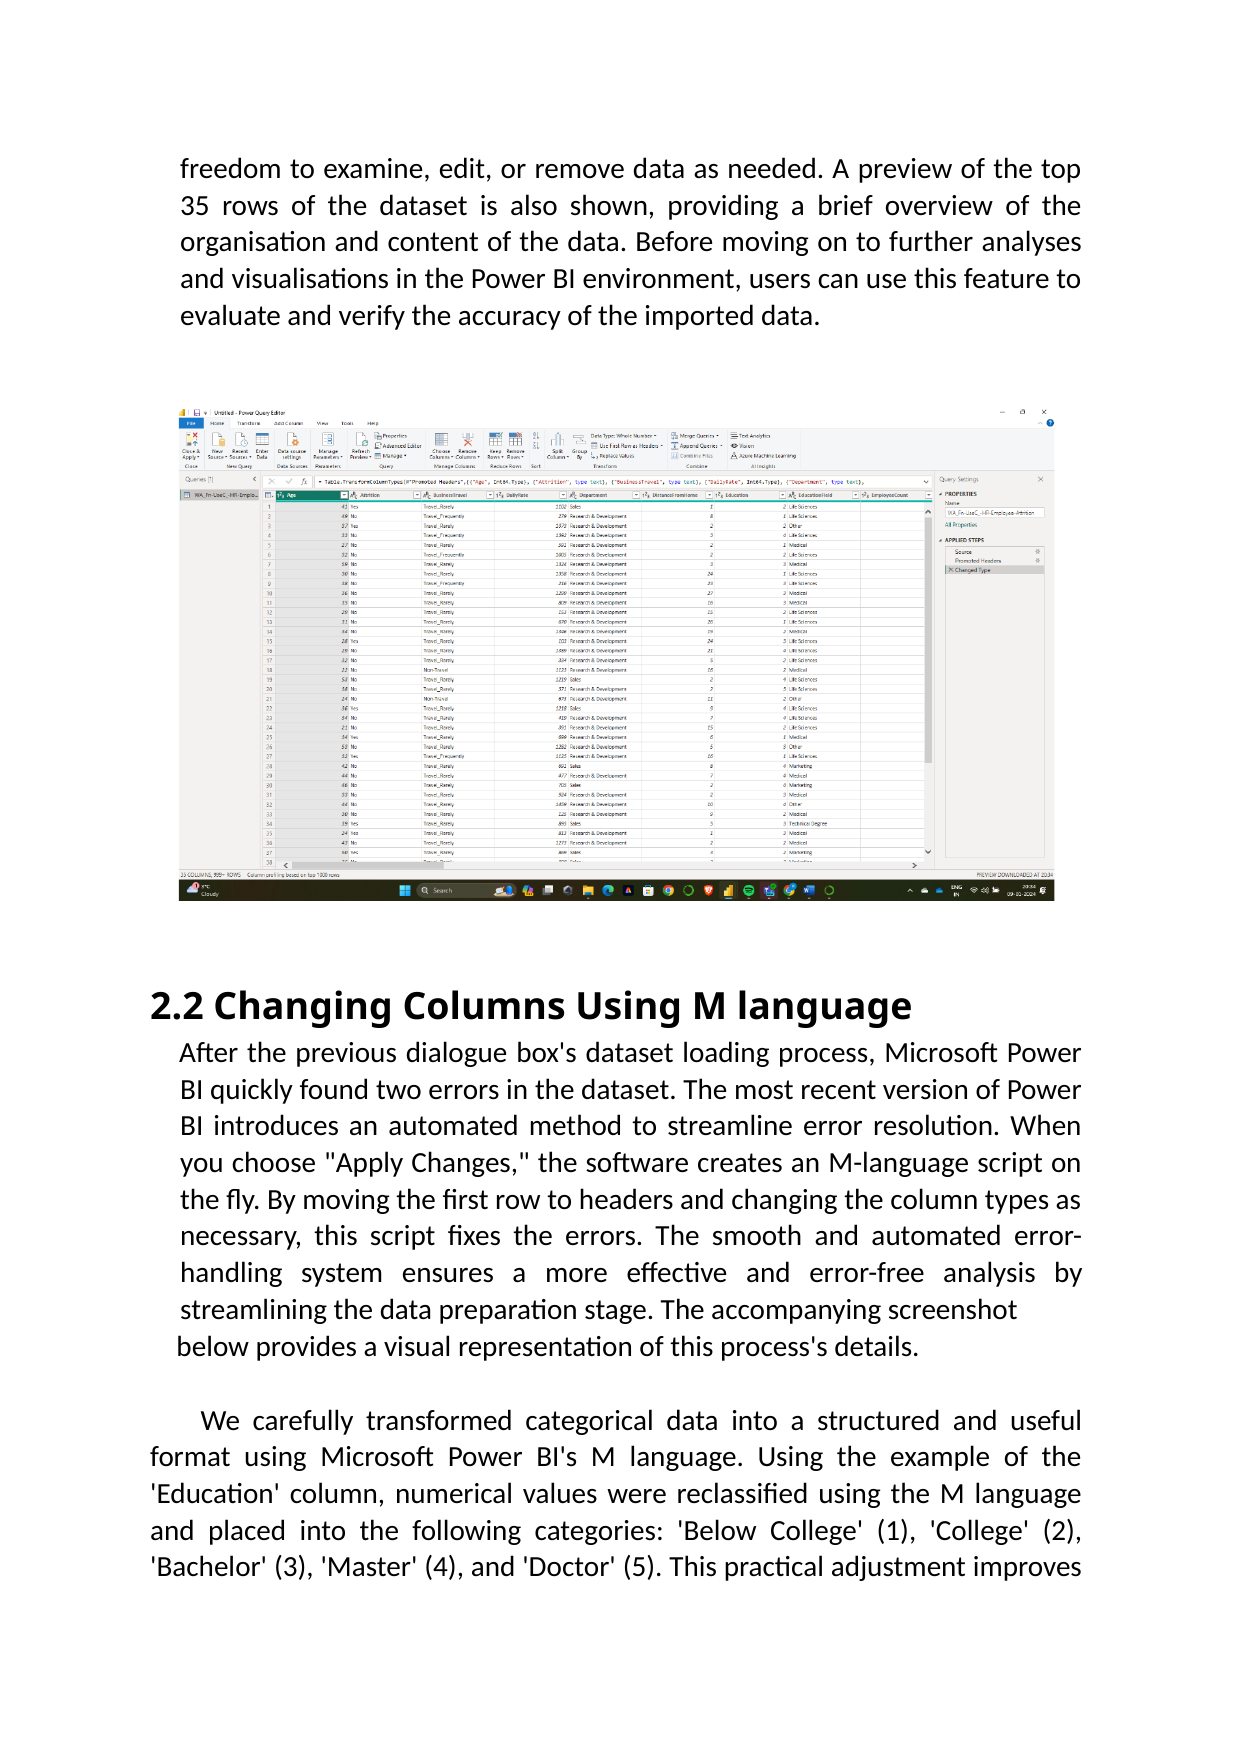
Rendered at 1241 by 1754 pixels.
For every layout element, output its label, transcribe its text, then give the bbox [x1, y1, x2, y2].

subtitle 2.2 Changing Columns Using M language [150, 979, 1090, 1030]
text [150, 1402, 1083, 1584]
text After the previous dialogue box's dataset loading process, Microsoft Power BI quickly found two errors in the dataset. The most recent version of Power BI introduces an automated method to streamline error resolution. When you choose "Apply Changes," the software creates an M-language script on the fly. By moving the first row to headers and changing the column types as necessary, this script fixes the errors. The smooth and automated error-handling system ensures a more effective and error-free analysis by streamlining the data preparation stage. The accompanying screenshot [179, 1034, 1083, 1326]
text below provides a visual representation of this process's details. [150, 1328, 1083, 1363]
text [179, 150, 1083, 332]
picture [178, 407, 1055, 901]
